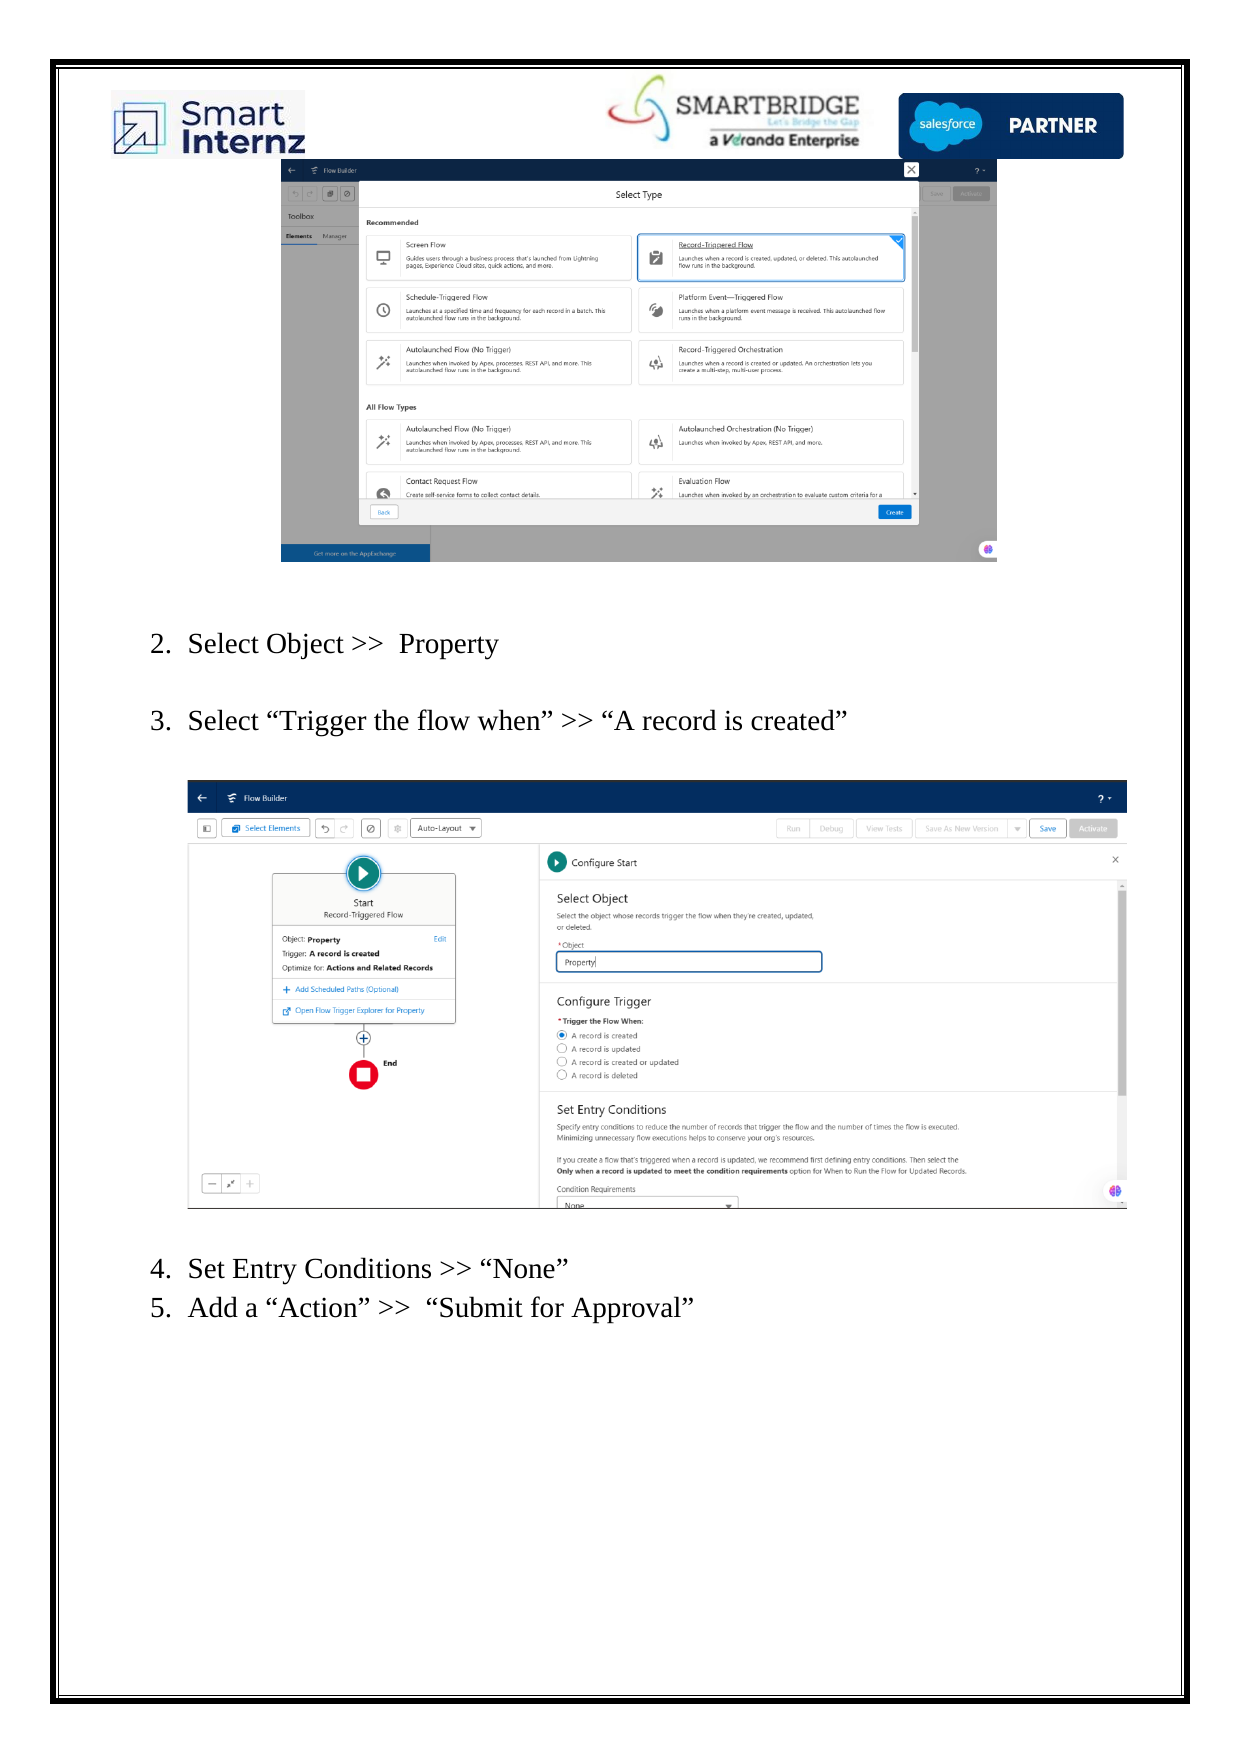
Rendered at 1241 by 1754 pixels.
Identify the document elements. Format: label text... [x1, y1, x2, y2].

list Select Object >> Property [150, 626, 1090, 659]
picture [187, 780, 1127, 1209]
picture [110, 69, 1124, 562]
list Set Entry Conditions >> “None” [150, 1251, 1090, 1285]
list Add a “Action” >> “Submit for Approval” [150, 1290, 1090, 1323]
list Select “Trigger the flow when” >> “A record is created” [150, 703, 1090, 737]
